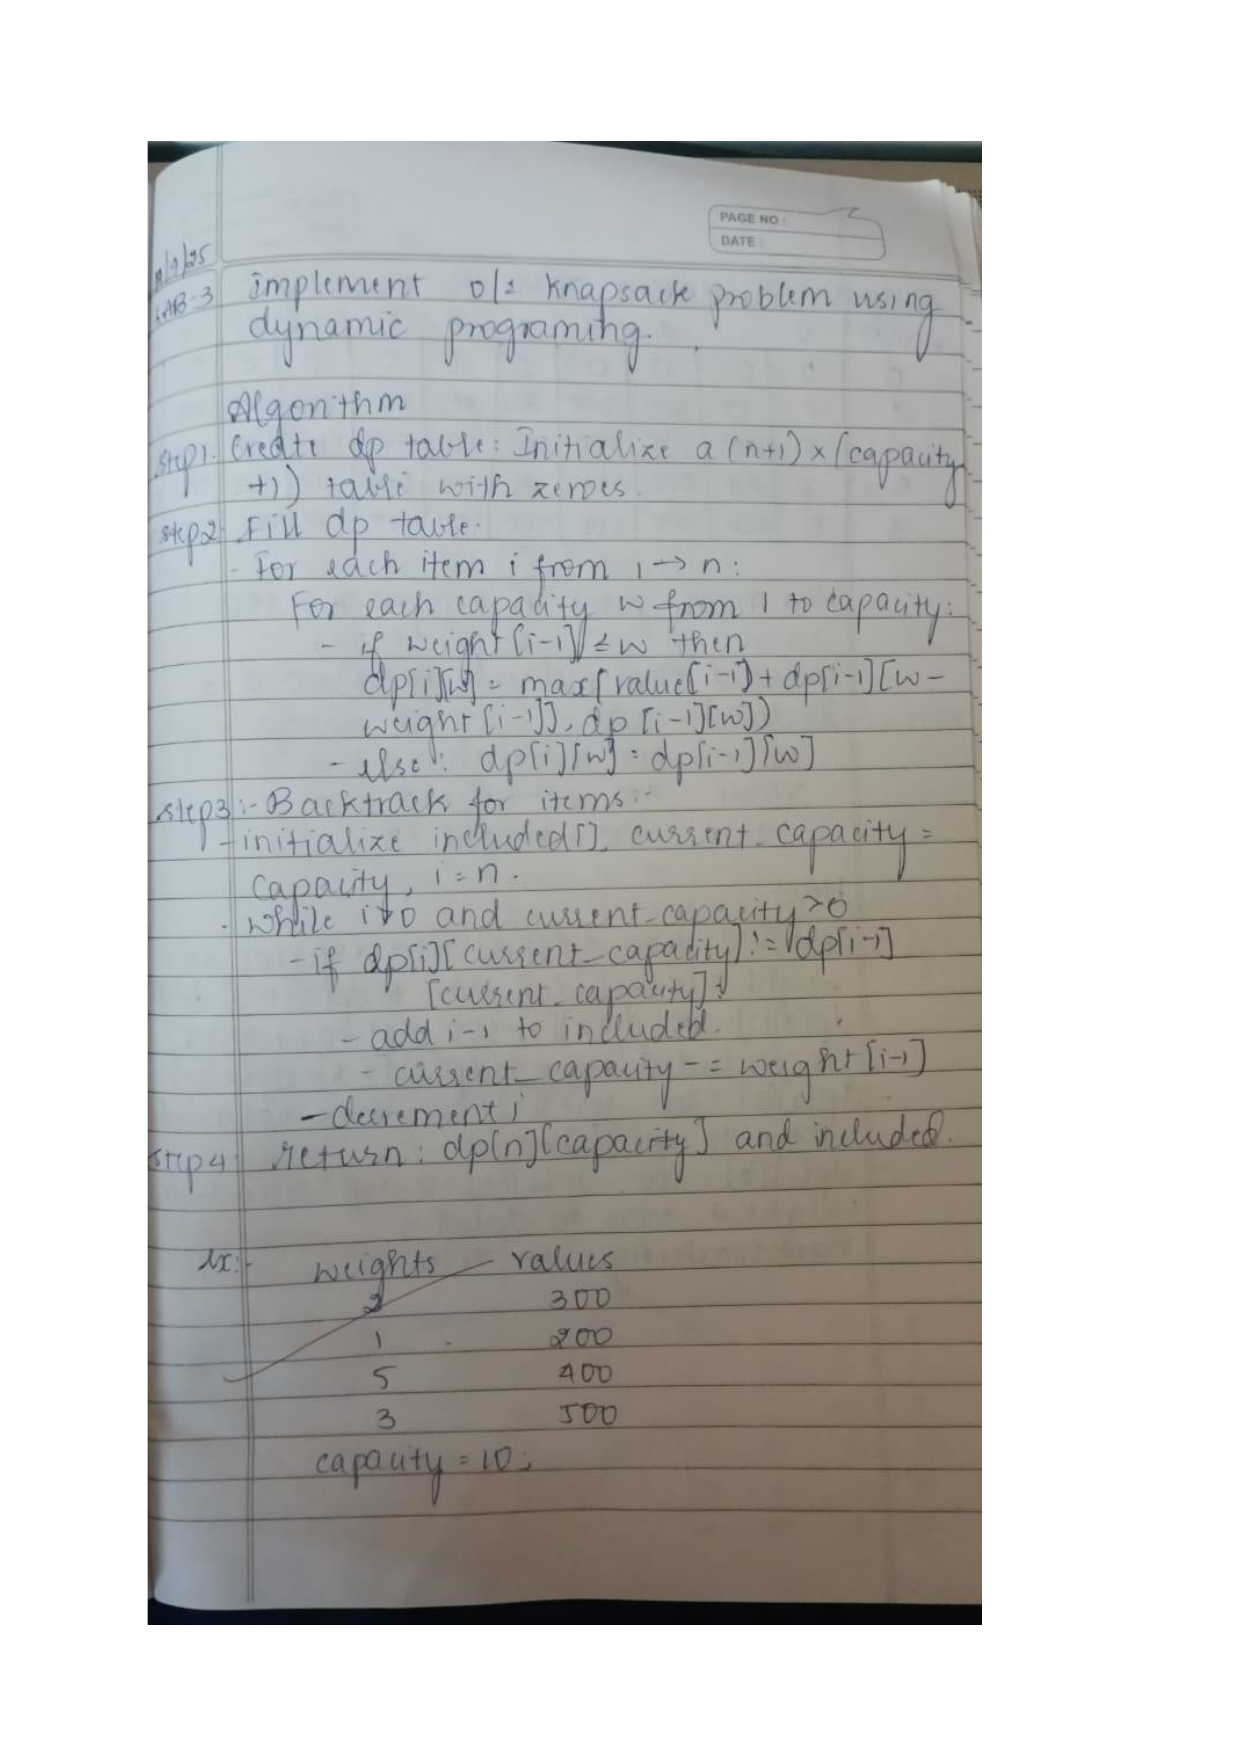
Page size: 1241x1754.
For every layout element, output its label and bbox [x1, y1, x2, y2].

picture [147, 141, 982, 1625]
